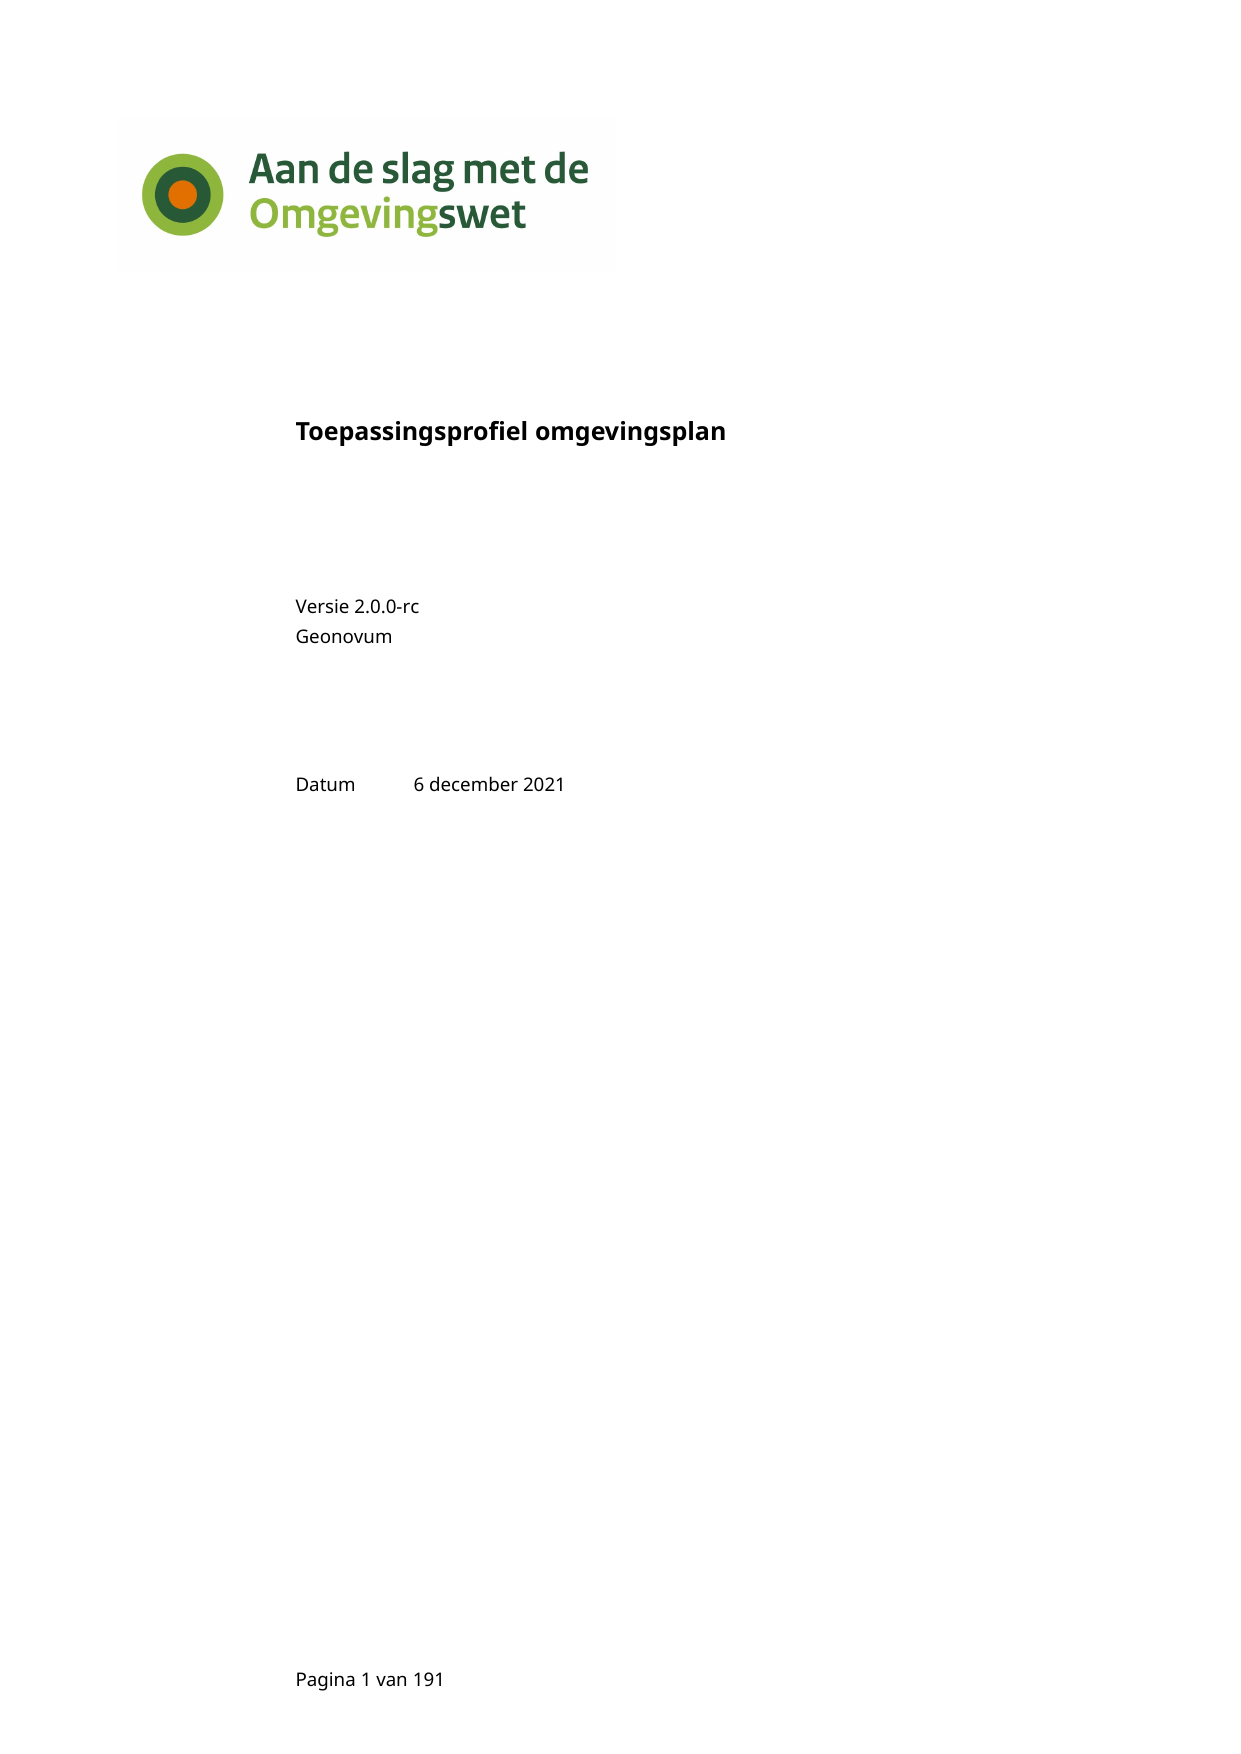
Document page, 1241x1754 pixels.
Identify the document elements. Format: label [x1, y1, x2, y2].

picture [117, 118, 617, 271]
